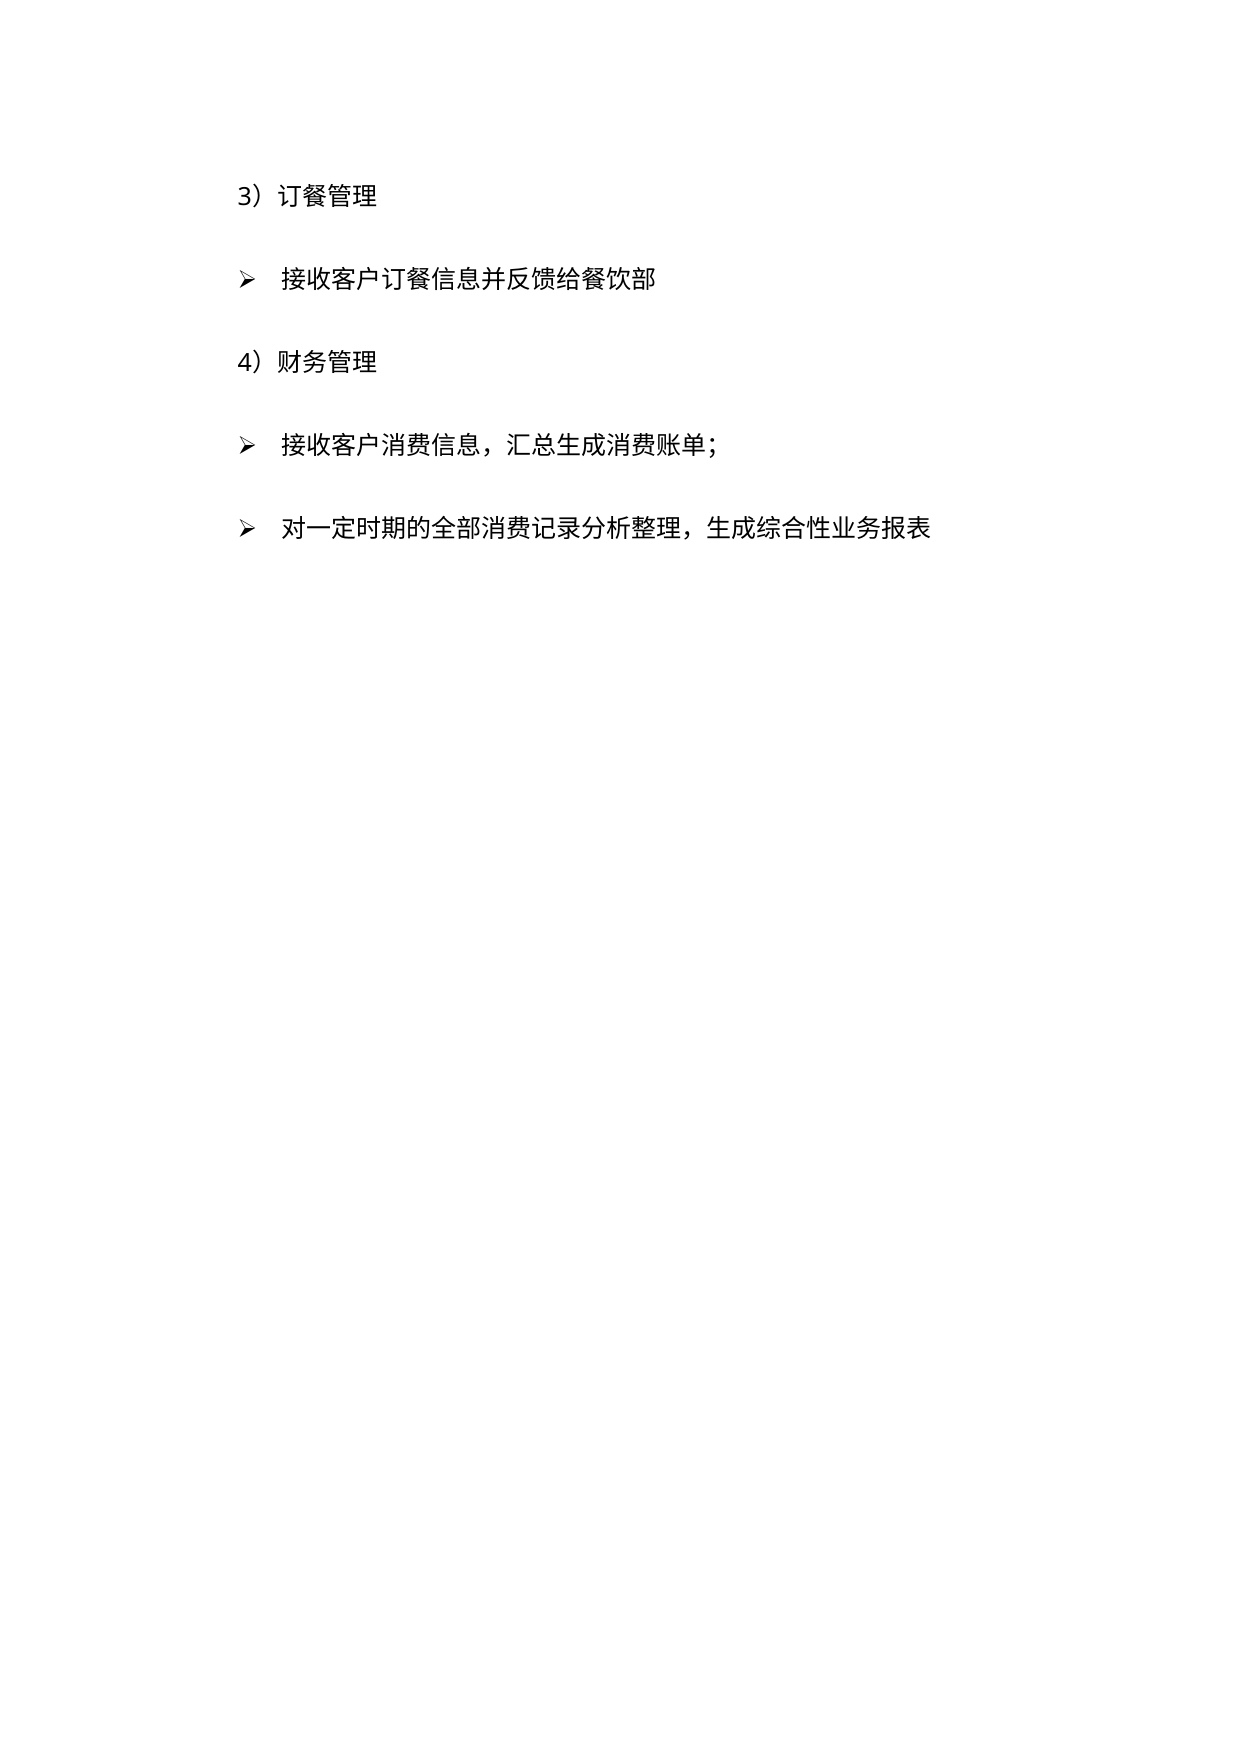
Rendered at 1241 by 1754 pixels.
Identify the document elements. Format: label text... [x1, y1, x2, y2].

list 对一定时期的全部消费记录分析整理，生成综合性业务报表 [237, 494, 1053, 559]
list 接收客户订餐信息并反馈给餐饮部 [237, 245, 1053, 310]
text 3）订餐管理 [187, 162, 1053, 227]
list 接收客户消费信息，汇总生成消费账单； [237, 411, 1053, 476]
text 4）财务管理 [187, 328, 1053, 393]
